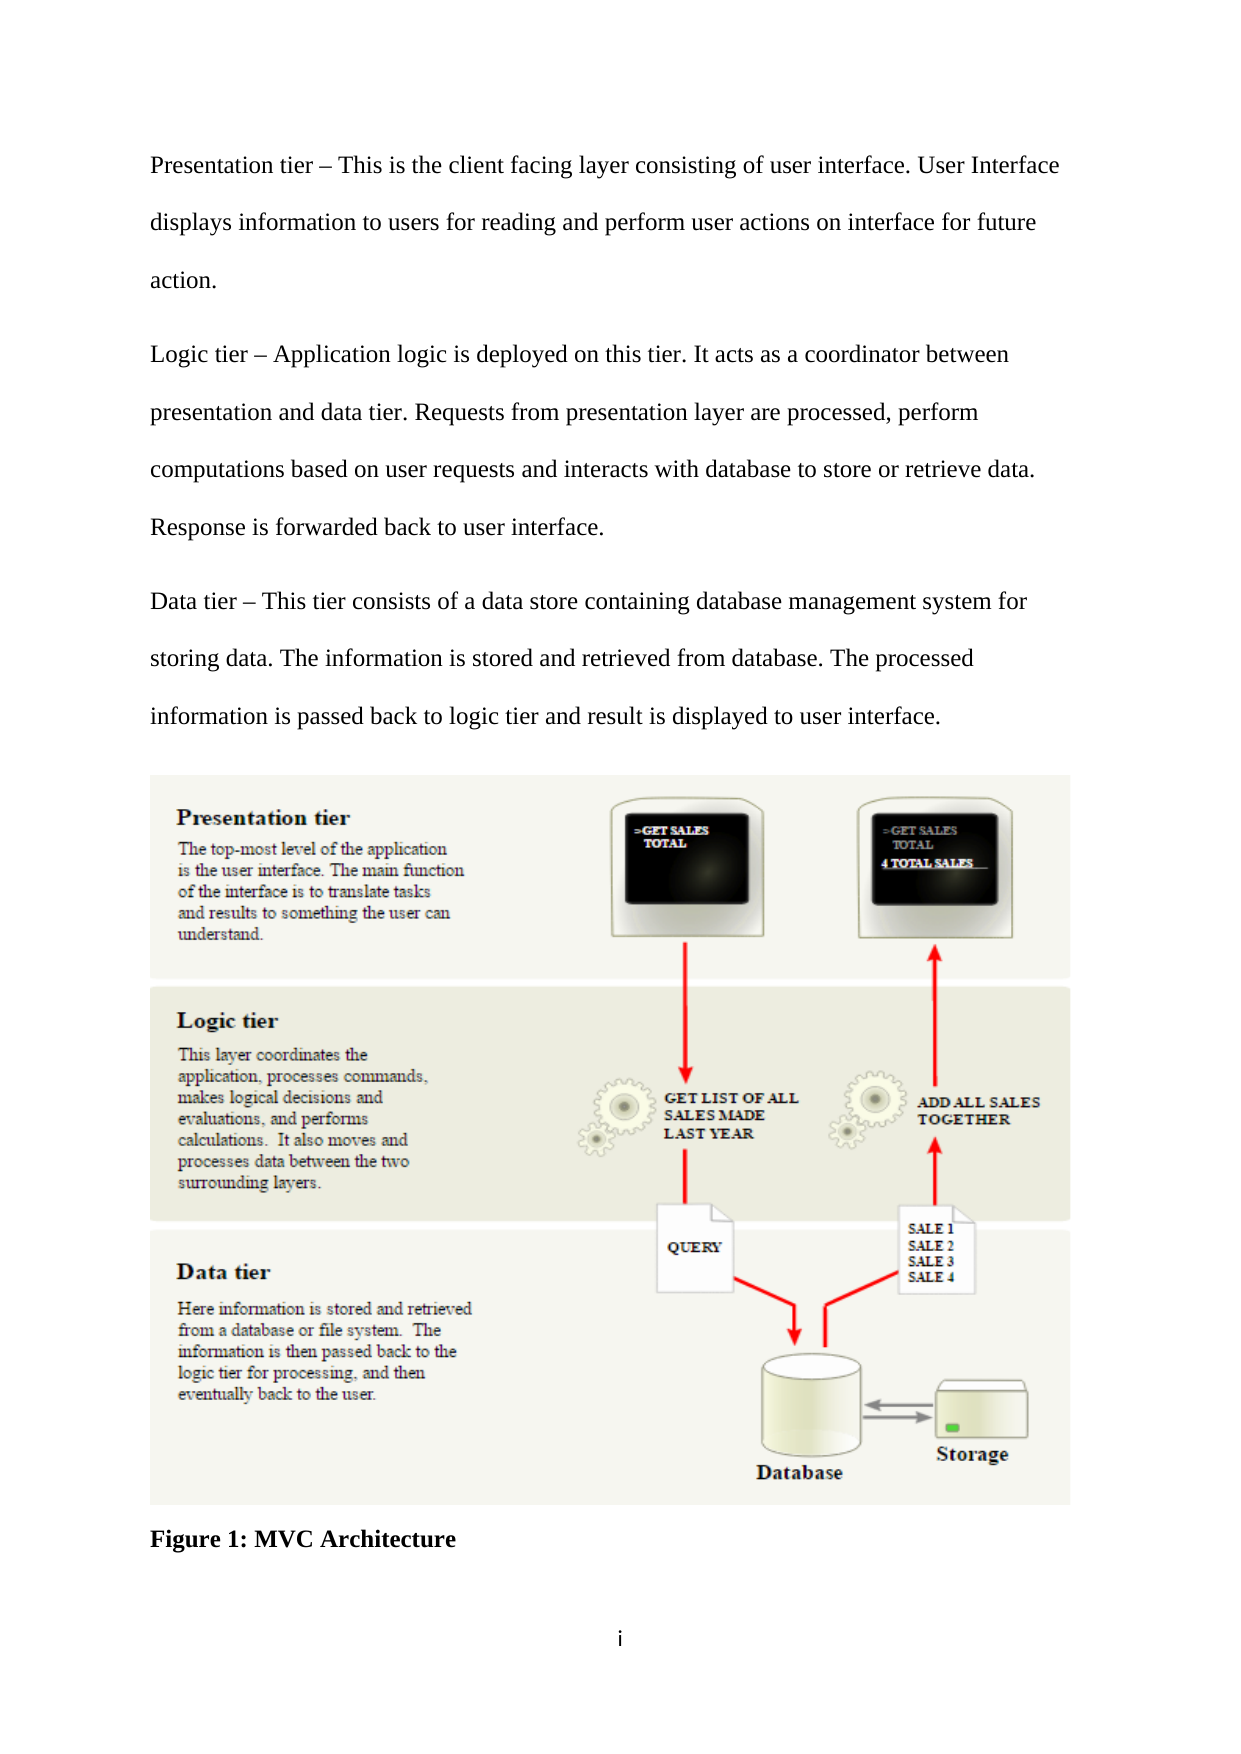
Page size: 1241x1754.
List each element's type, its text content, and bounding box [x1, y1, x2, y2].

picture [150, 775, 1071, 1505]
text Logic tier – Application logic is deployed on this tier. It acts as a coordinator between presentation and data tier. Requests from presentation layer are processed, perform computations based on user requests and interacts with database to store or retrieve data. Response is forwarded back to user interface. [150, 339, 1090, 540]
text Data tier – This tier consists of a data store containing database management system for storing data. The information is stored and retrieved from database. The processed information is passed back to logic tier and result is displayed to user interface. [150, 586, 1090, 729]
text Presentation tier – This is the client facing layer consisting of user interface. User Interface displays information to users for reading and perform user actions on interface for future action. [150, 150, 1090, 294]
text Figure 1: MVC Architecture [150, 1524, 1090, 1552]
